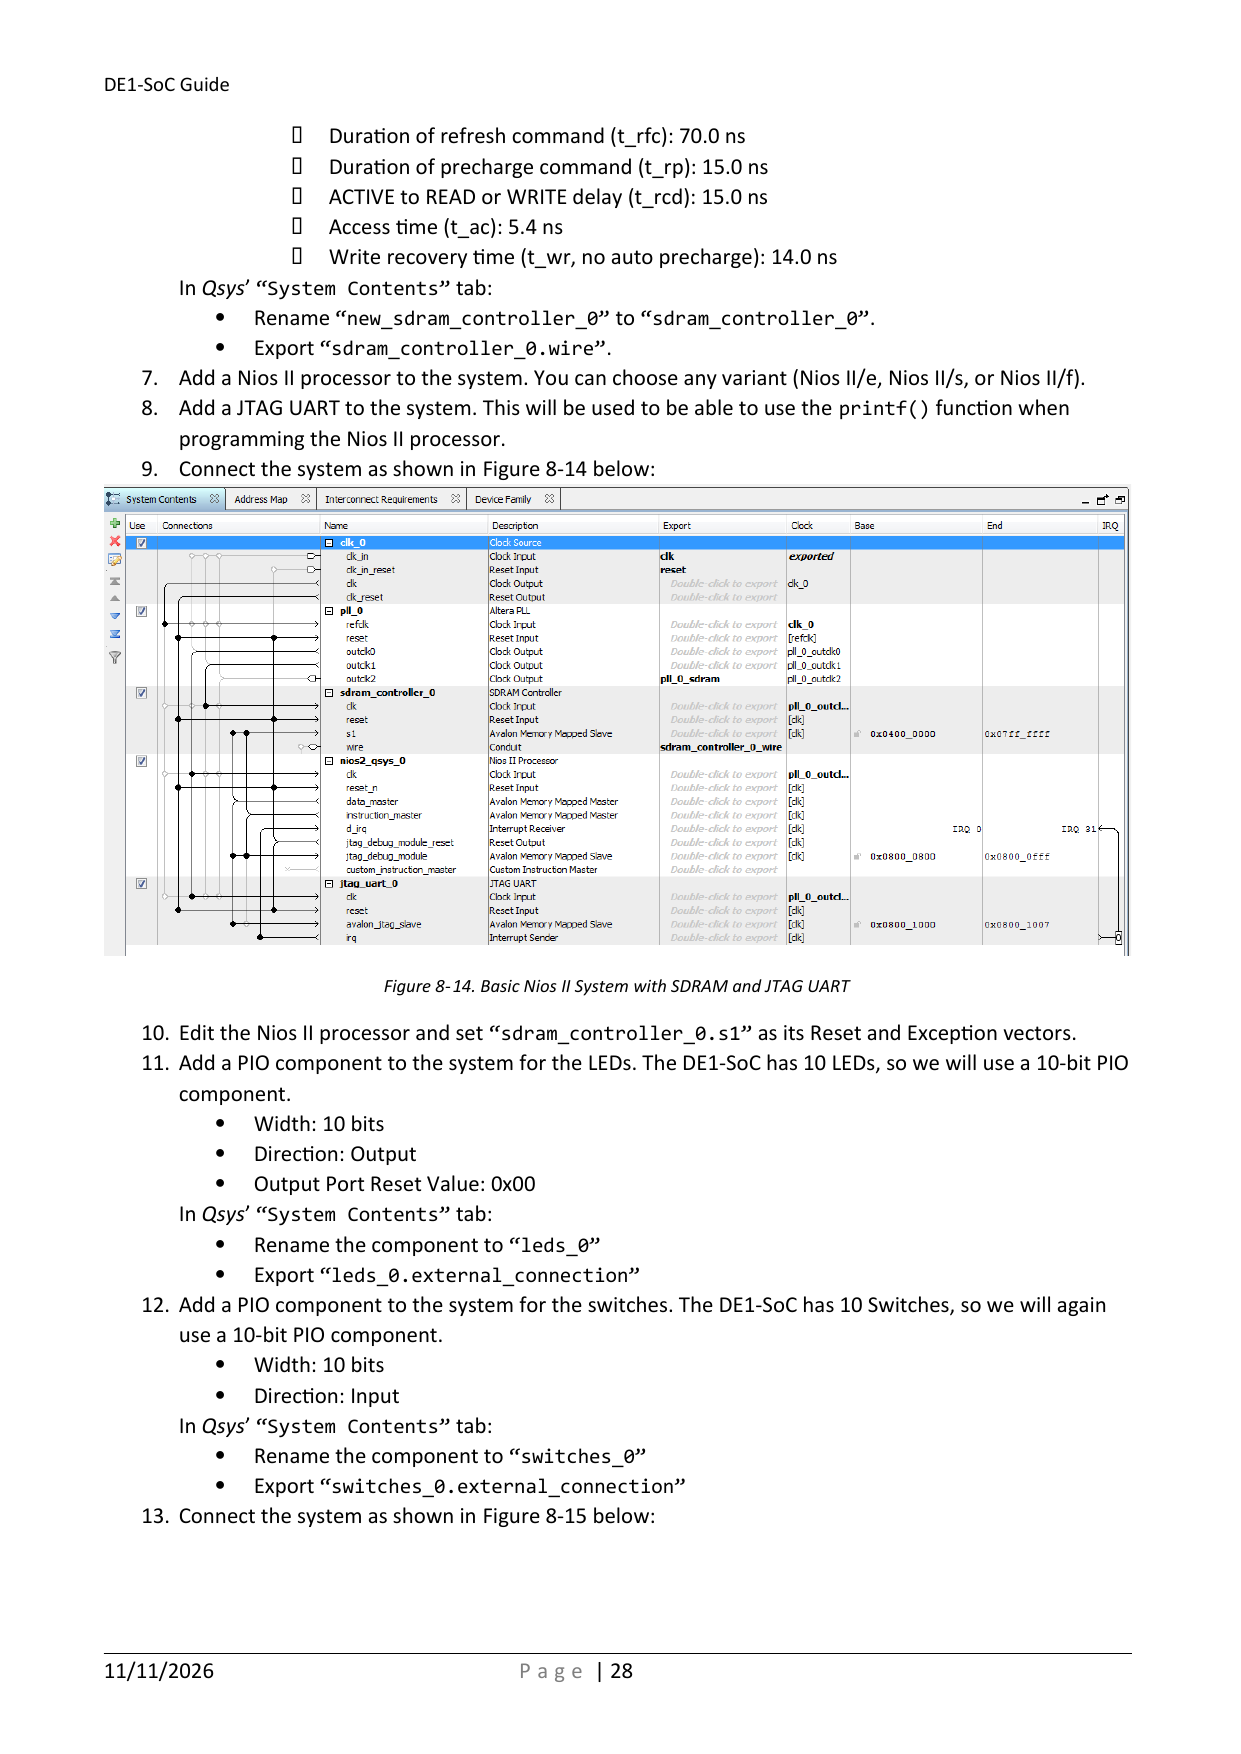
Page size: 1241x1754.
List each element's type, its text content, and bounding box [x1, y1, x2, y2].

list Export “sdram_controller_0.wire”. [216, 333, 1132, 361]
picture [104, 484, 1132, 956]
list Write recovery time (t_wr, no auto precharge): 14.0 ns [291, 242, 1132, 271]
list Duration of precharge command (t_rp): 15.0 ns [291, 152, 1132, 180]
list Edit the Nios II processor and set “sdram_controller_0.s1” as its Reset and Exception vectors. [141, 1018, 1132, 1046]
list Duration of refresh command (t_rfc): 70.0 ns [291, 122, 1132, 150]
list Rename the component to “leds_0” [216, 1230, 1132, 1258]
list Width: 10 bits [216, 1109, 1132, 1137]
list Access time (t_ac): 5.4 ns [291, 212, 1132, 240]
list Output Port Reset Value: 0x00 [216, 1169, 1132, 1197]
list Rename “new_sdram_controller_0” to “sdram_controller_0”. [216, 303, 1132, 331]
list Add a JTAG UART to the system. This will be used to be able to use the printf() function when programming the Nios II processor. [141, 393, 1132, 452]
list In Qsys’ “System Contents” tab: [178, 1411, 1132, 1439]
list Add a PIO component to the system for the switches. The DE1-SoC has 10 Switches, so we will again use a 10-bit PIO component. [141, 1290, 1132, 1348]
list Rename the component to “switches_0” [216, 1441, 1132, 1469]
list ACTIVE to READ or WRITE delay (t_rcd): 15.0 ns [291, 182, 1132, 210]
list Add a Nios II processor to the system. You can choose any variant (Nios II/e, Nios II/s, or Nios II/f). [141, 363, 1132, 391]
list In Qsys’ “System Contents” tab: [178, 273, 1132, 301]
list In Qsys’ “System Contents” tab: [178, 1199, 1132, 1228]
list Export “switches_0.external_connection” [216, 1471, 1132, 1499]
list Add a PIO component to the system for the LEDs. The DE1-SoC has 10 LEDs, so we will use a 10-bit PIO component. [141, 1048, 1132, 1107]
list Direction: Input [216, 1381, 1132, 1409]
list Export “leds_0.external_connection” [216, 1260, 1132, 1288]
list Width: 10 bits [216, 1351, 1132, 1379]
list Direction: Output [216, 1139, 1132, 1167]
